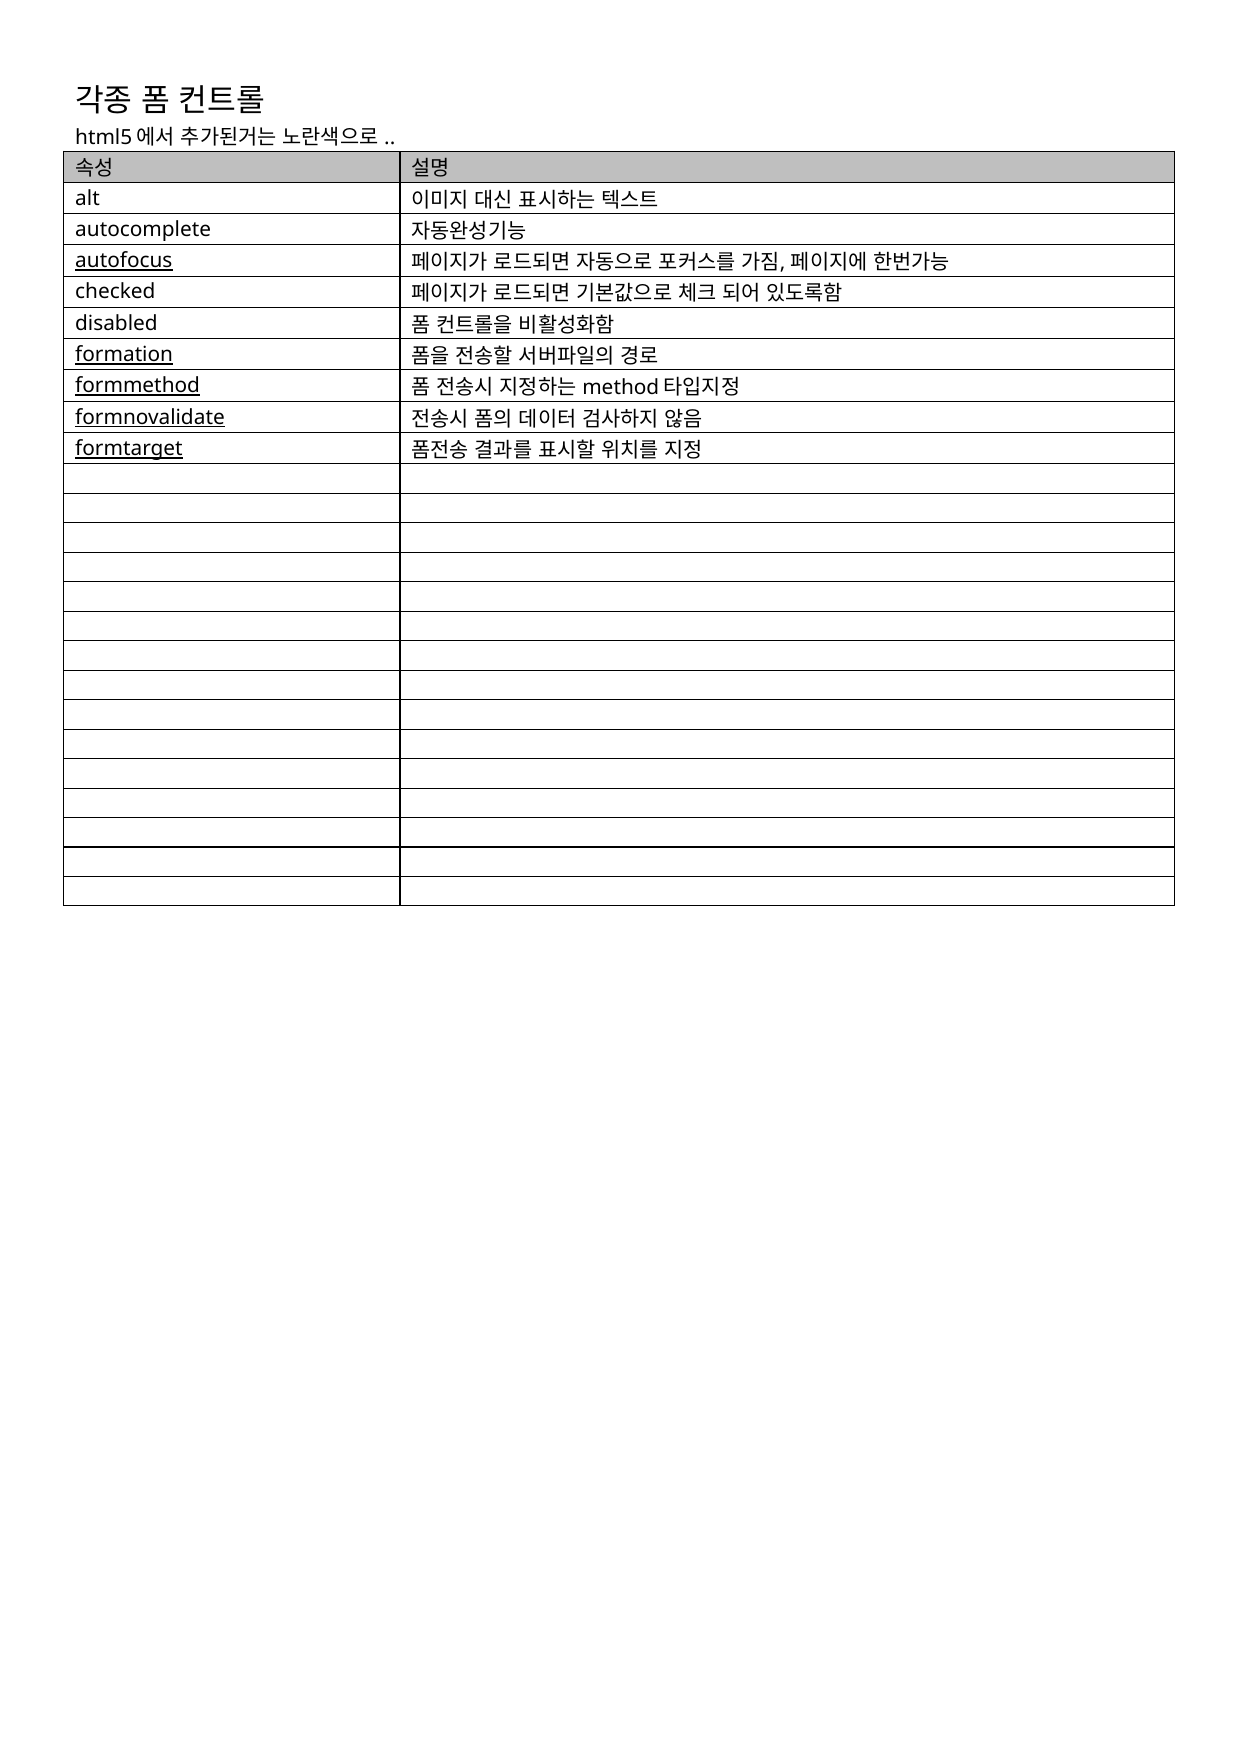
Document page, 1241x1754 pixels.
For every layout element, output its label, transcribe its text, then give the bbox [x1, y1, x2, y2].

table_cell 이미지 대신 표시하는 텍스트 [401, 183, 1174, 213]
text 각종 폼 컨트롤 [75, 75, 1165, 120]
table_cell [401, 671, 1174, 699]
table_cell [64, 553, 399, 581]
table_cell [401, 848, 1174, 876]
table_cell alt [64, 183, 399, 213]
table_cell [401, 730, 1174, 758]
table_cell formnovalidate [64, 402, 399, 432]
table_cell [401, 464, 1174, 493]
table_cell [401, 582, 1174, 611]
table_cell [401, 877, 1174, 905]
table_cell [401, 641, 1174, 669]
text html5에서 추가된거는 노란색으로 .. [75, 120, 1165, 151]
table_cell [401, 818, 1174, 846]
table_cell [401, 494, 1174, 522]
table_cell [64, 759, 399, 787]
table_cell formmethod [64, 370, 399, 401]
table_cell checked [64, 277, 399, 307]
table_cell 자동완성기능 [401, 214, 1174, 244]
table_cell [401, 523, 1174, 552]
table_cell [401, 789, 1174, 817]
table_cell 폼 전송시 지정하는 method타입지정 [401, 370, 1174, 401]
table_cell [64, 848, 399, 876]
table_header 속성 [64, 152, 399, 182]
table_cell 폼을 전송할 서버파일의 경로 [401, 339, 1174, 369]
table_cell [64, 818, 399, 846]
table_cell [64, 494, 399, 522]
table_cell [64, 789, 399, 817]
table_cell 페이지가 로드되면 자동으로 포커스를 가짐, 페이지에 한번가능 [401, 245, 1174, 276]
table_cell [64, 730, 399, 758]
table_cell [64, 671, 399, 699]
table_cell autofocus [64, 245, 399, 276]
table_cell formation [64, 339, 399, 369]
table_cell [401, 612, 1174, 640]
table_cell autocomplete [64, 214, 399, 244]
table_cell formtarget [64, 433, 399, 463]
table_cell [401, 553, 1174, 581]
table_cell 폼전송 결과를 표시할 위치를 지정 [401, 433, 1174, 463]
table_cell [64, 877, 399, 905]
table_cell [64, 523, 399, 552]
table_cell 페이지가 로드되면 기본값으로 체크 되어 있도록함 [401, 277, 1174, 307]
table_cell disabled [64, 308, 399, 338]
table_header 설명 [401, 152, 1174, 182]
table_cell [64, 464, 399, 493]
table_cell [401, 700, 1174, 728]
table_cell 전송시 폼의 데이터 검사하지 않음 [401, 402, 1174, 432]
table_cell [64, 700, 399, 728]
table_cell 폼 컨트롤을 비활성화함 [401, 308, 1174, 338]
table_cell [401, 759, 1174, 787]
table_cell [64, 582, 399, 611]
table_cell [64, 612, 399, 640]
table_cell [64, 641, 399, 669]
